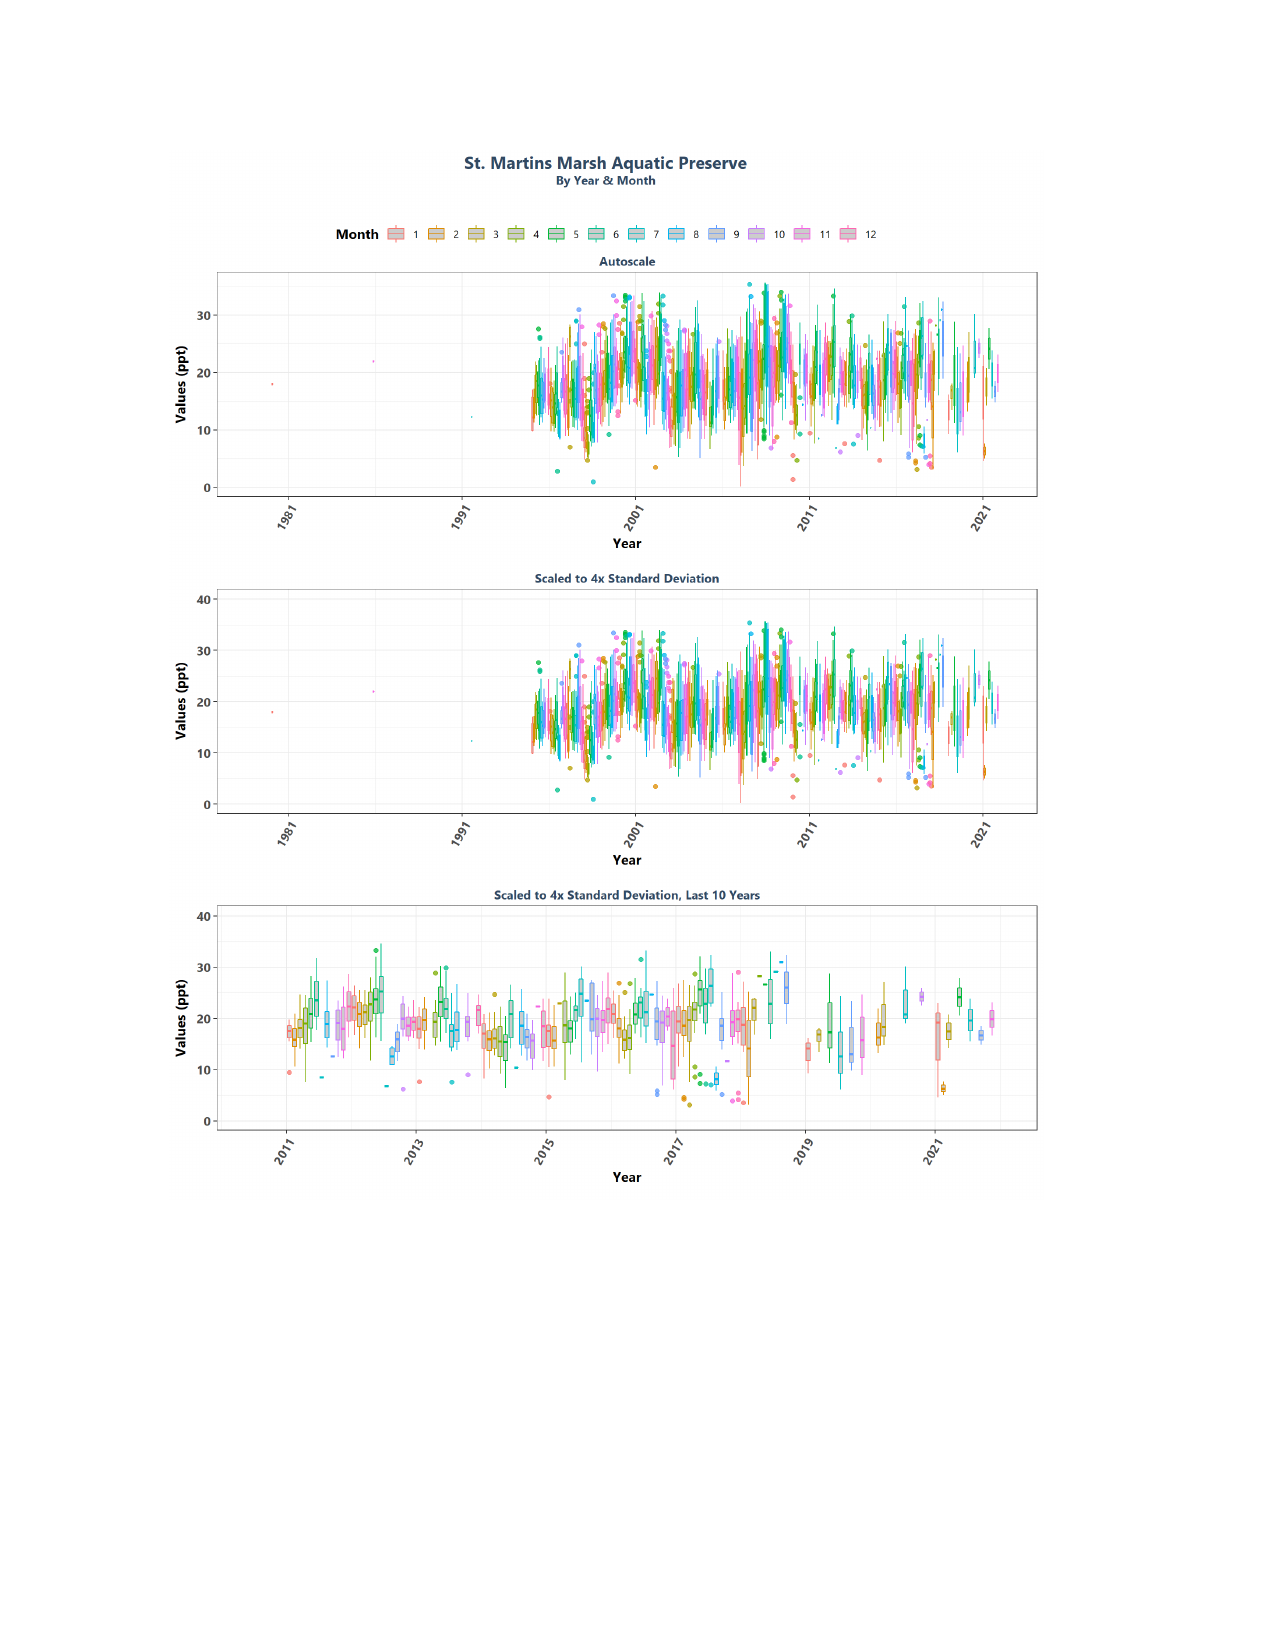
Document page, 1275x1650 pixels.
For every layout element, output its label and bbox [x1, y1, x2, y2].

picture [168, 150, 1044, 1200]
